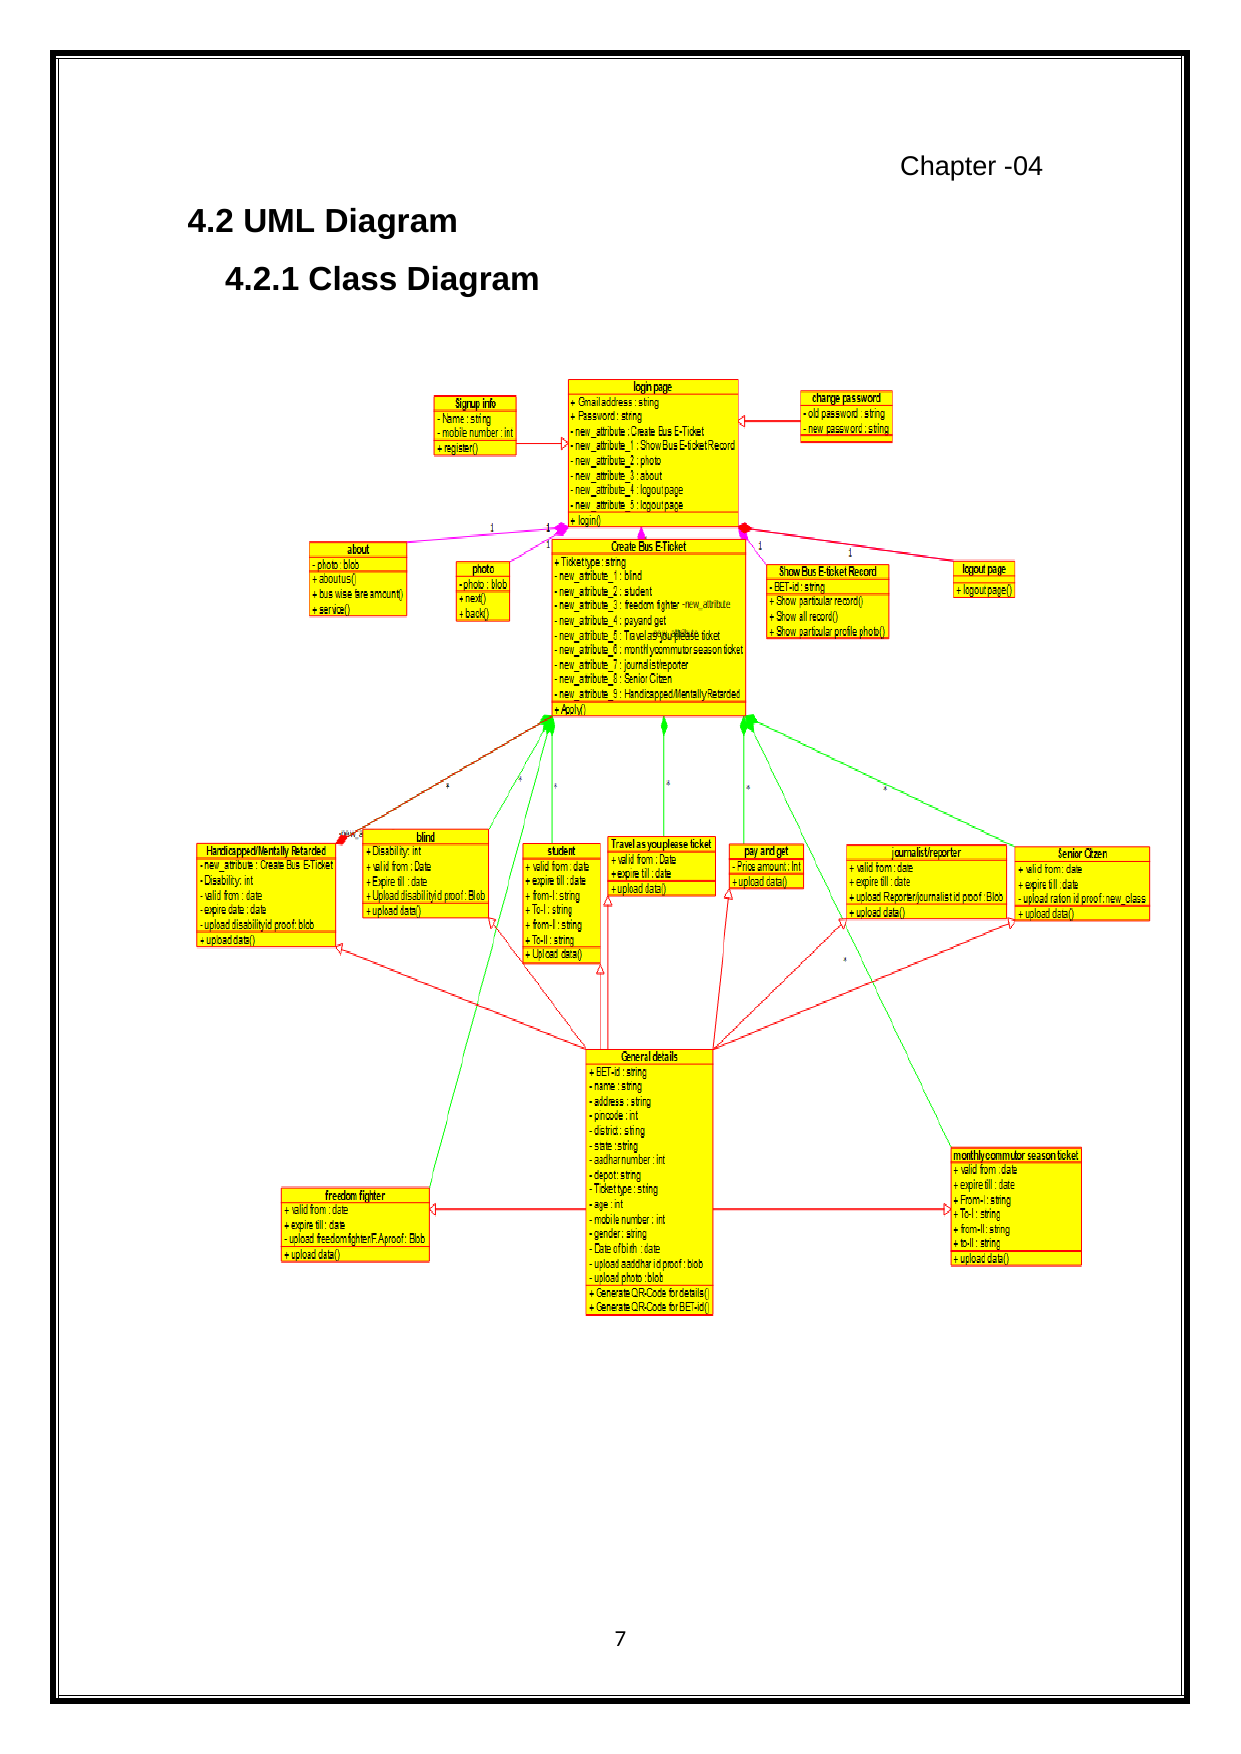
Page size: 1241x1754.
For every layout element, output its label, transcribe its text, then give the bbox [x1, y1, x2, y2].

text 4.2.1 Class Diagram [187, 259, 1090, 297]
picture [187, 375, 1153, 1316]
text 4.2 UML Diagram [187, 201, 1090, 239]
text Chapter -04 [150, 150, 1090, 181]
